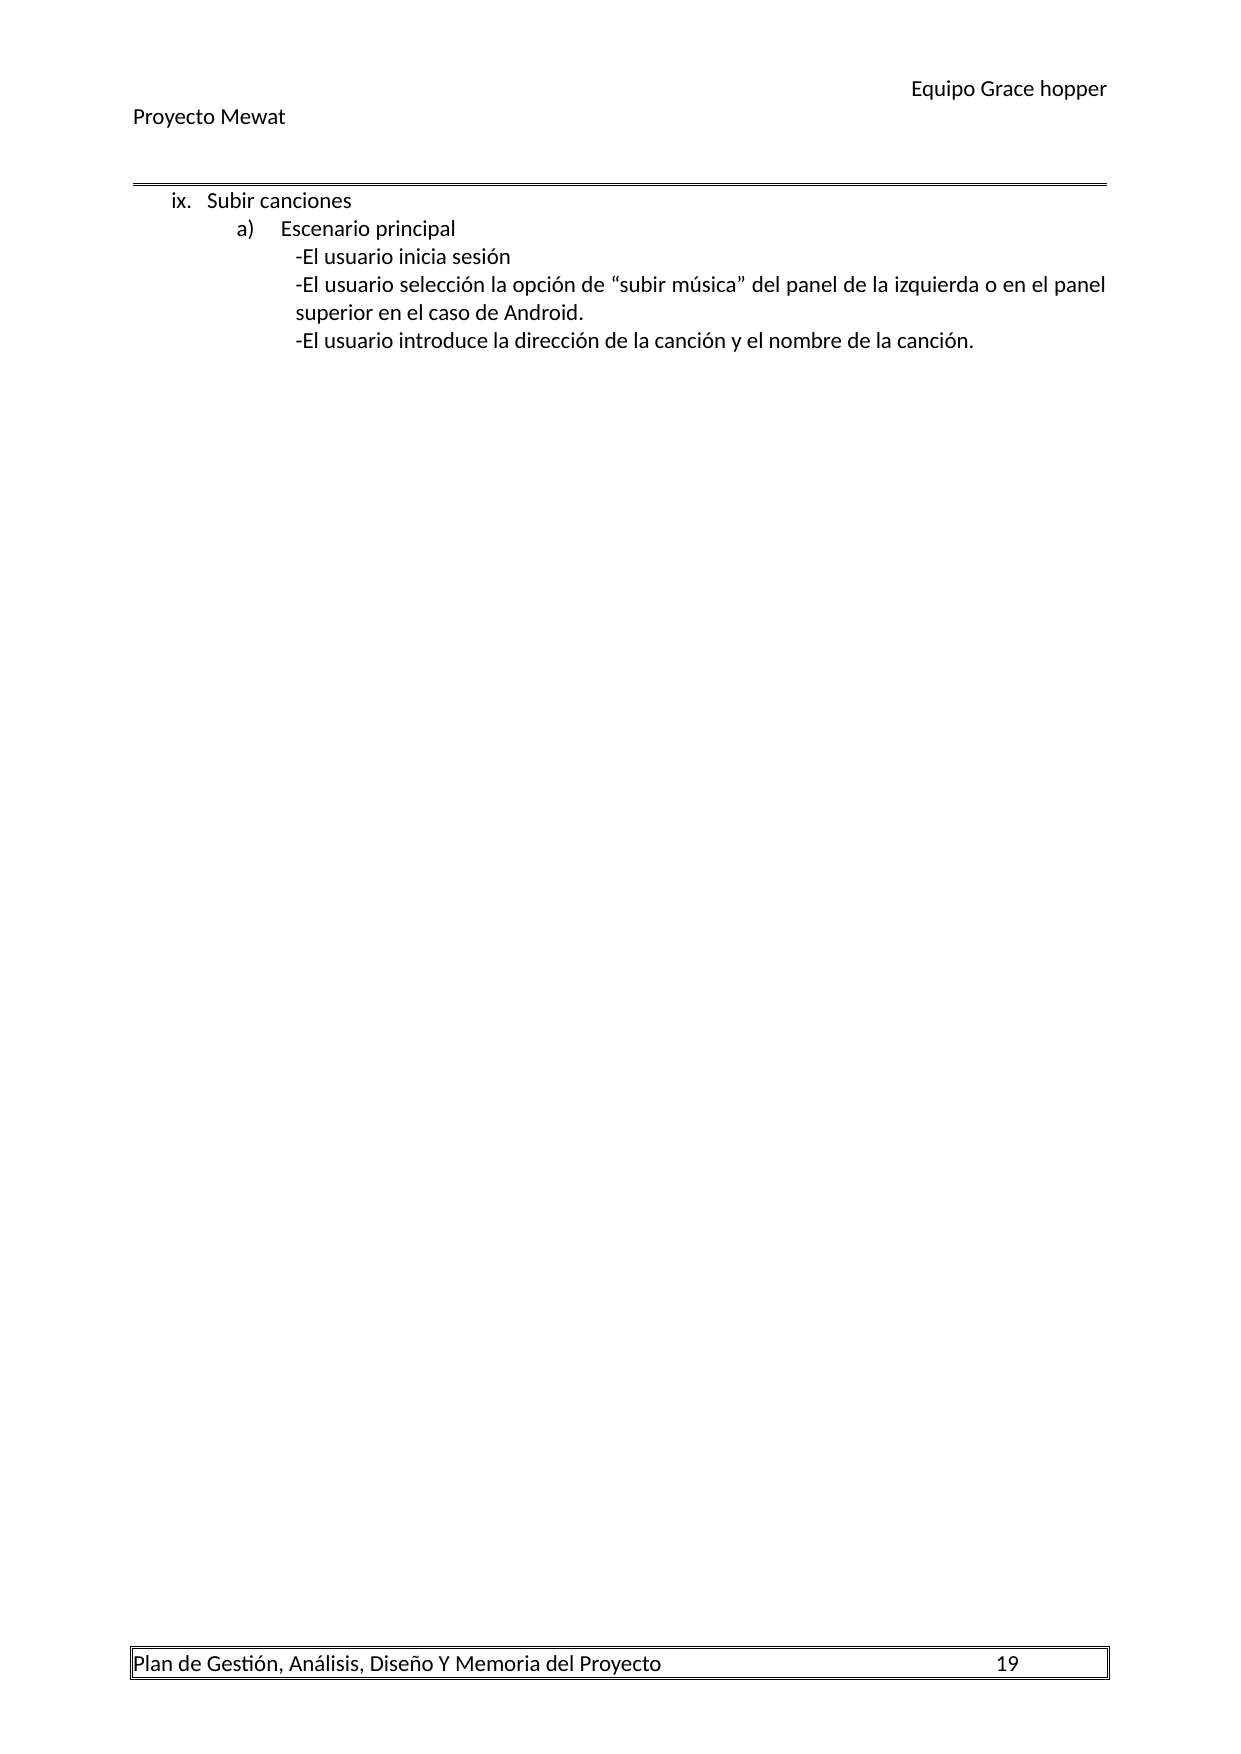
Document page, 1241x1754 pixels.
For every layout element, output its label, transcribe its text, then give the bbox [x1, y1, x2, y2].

text -El usuario introduce la dirección de la canción y el nombre de la canción. [295, 327, 1107, 354]
list Subir canciones [133, 186, 1107, 214]
text -El usuario inicia sesión [295, 242, 1107, 271]
list Escenario principal [236, 214, 1107, 242]
text -El usuario selección la opción de “subir música” del panel de la izquierda o en el panel superior en el caso de Android. [295, 271, 1107, 327]
